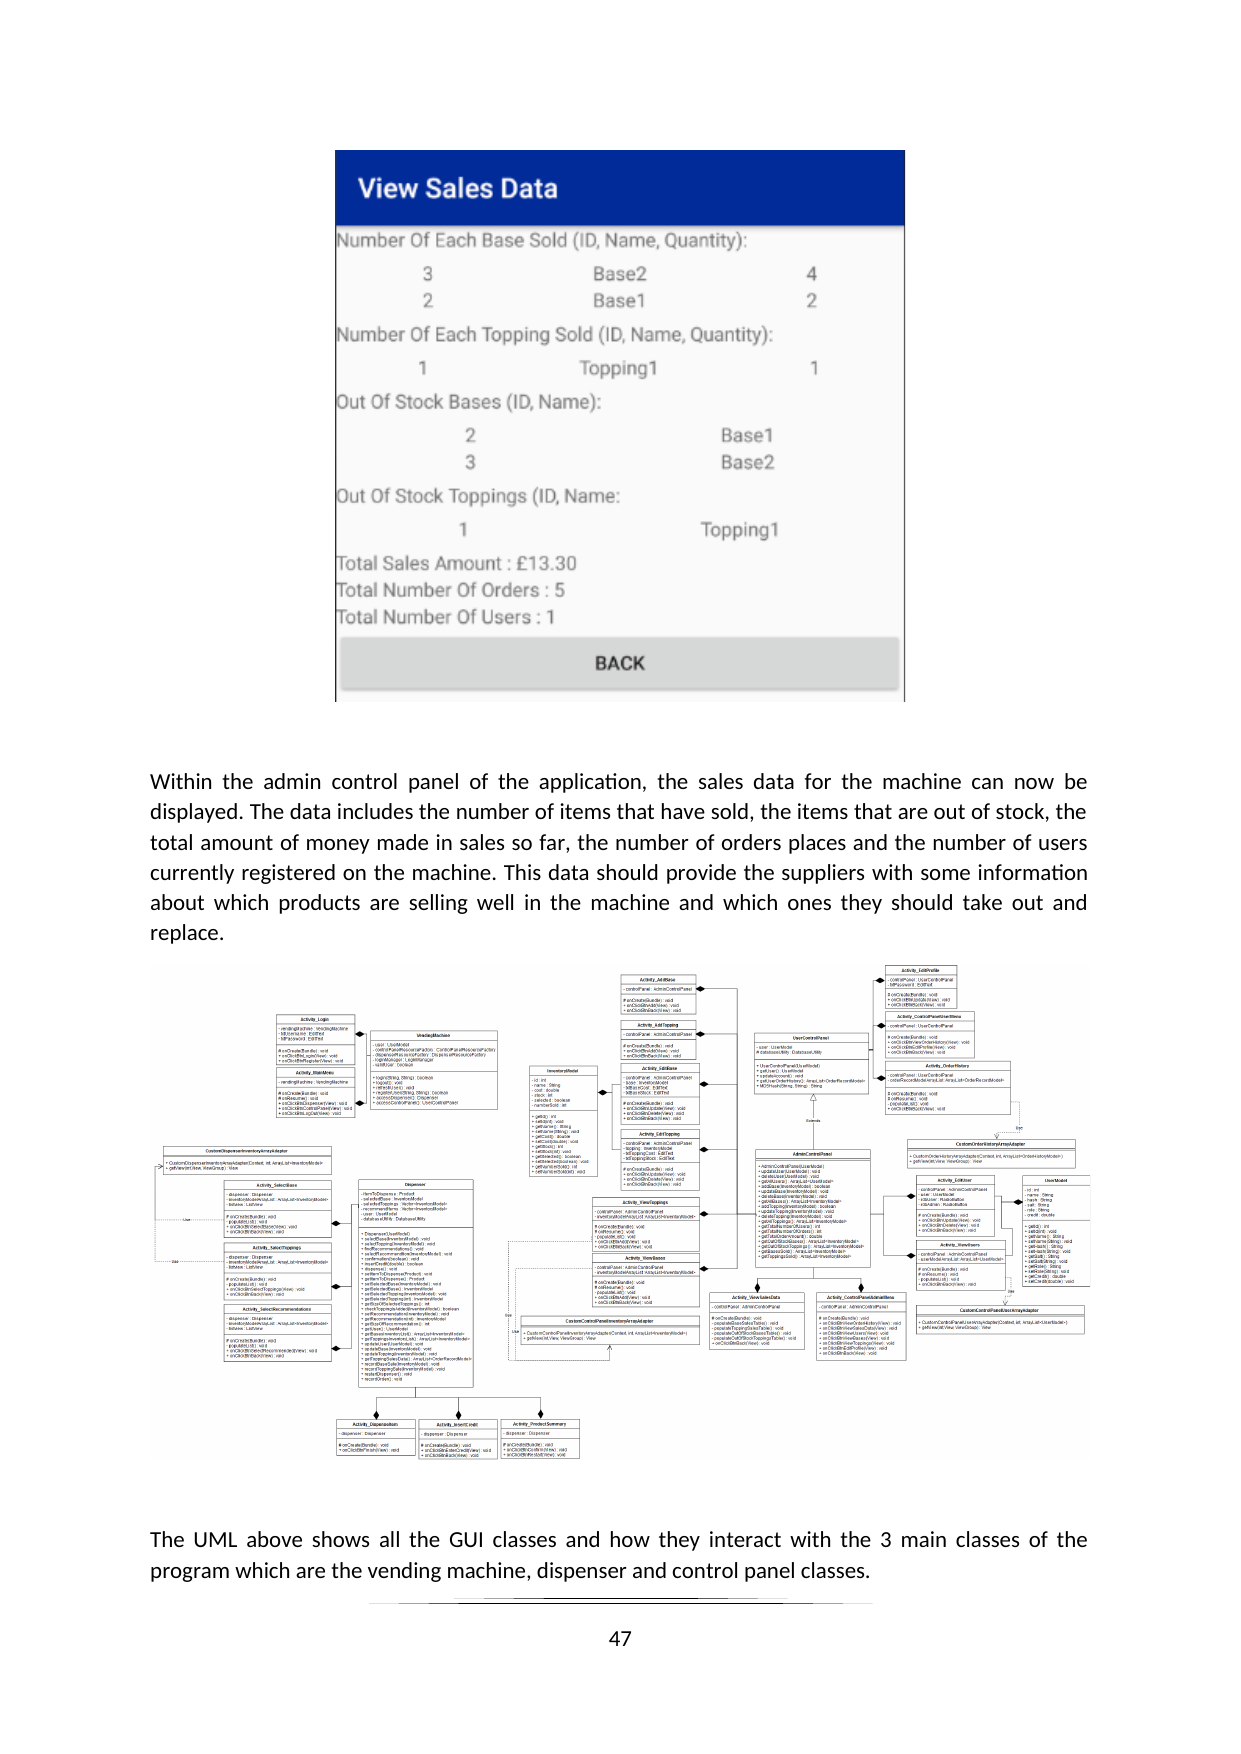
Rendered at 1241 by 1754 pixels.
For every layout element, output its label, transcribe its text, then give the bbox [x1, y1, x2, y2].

text Within the admin control panel of the application, the sales data for the machine can now be displayed. The data includes the number of items that have sold, the items that are out of stock, the total amount of money made in sales so far, the number of orders places and the number of users currently registered on the machine. This data should provide the suppliers with some information about which products are selling well in the machine and which ones they should take out and replace. [150, 767, 1090, 946]
picture [150, 965, 1091, 1460]
text The UML above shows all the GUI classes and how they interact with the 3 main classes of the program which are the vending machine, dispenser and control panel classes. [150, 1526, 1090, 1584]
picture [335, 150, 906, 702]
